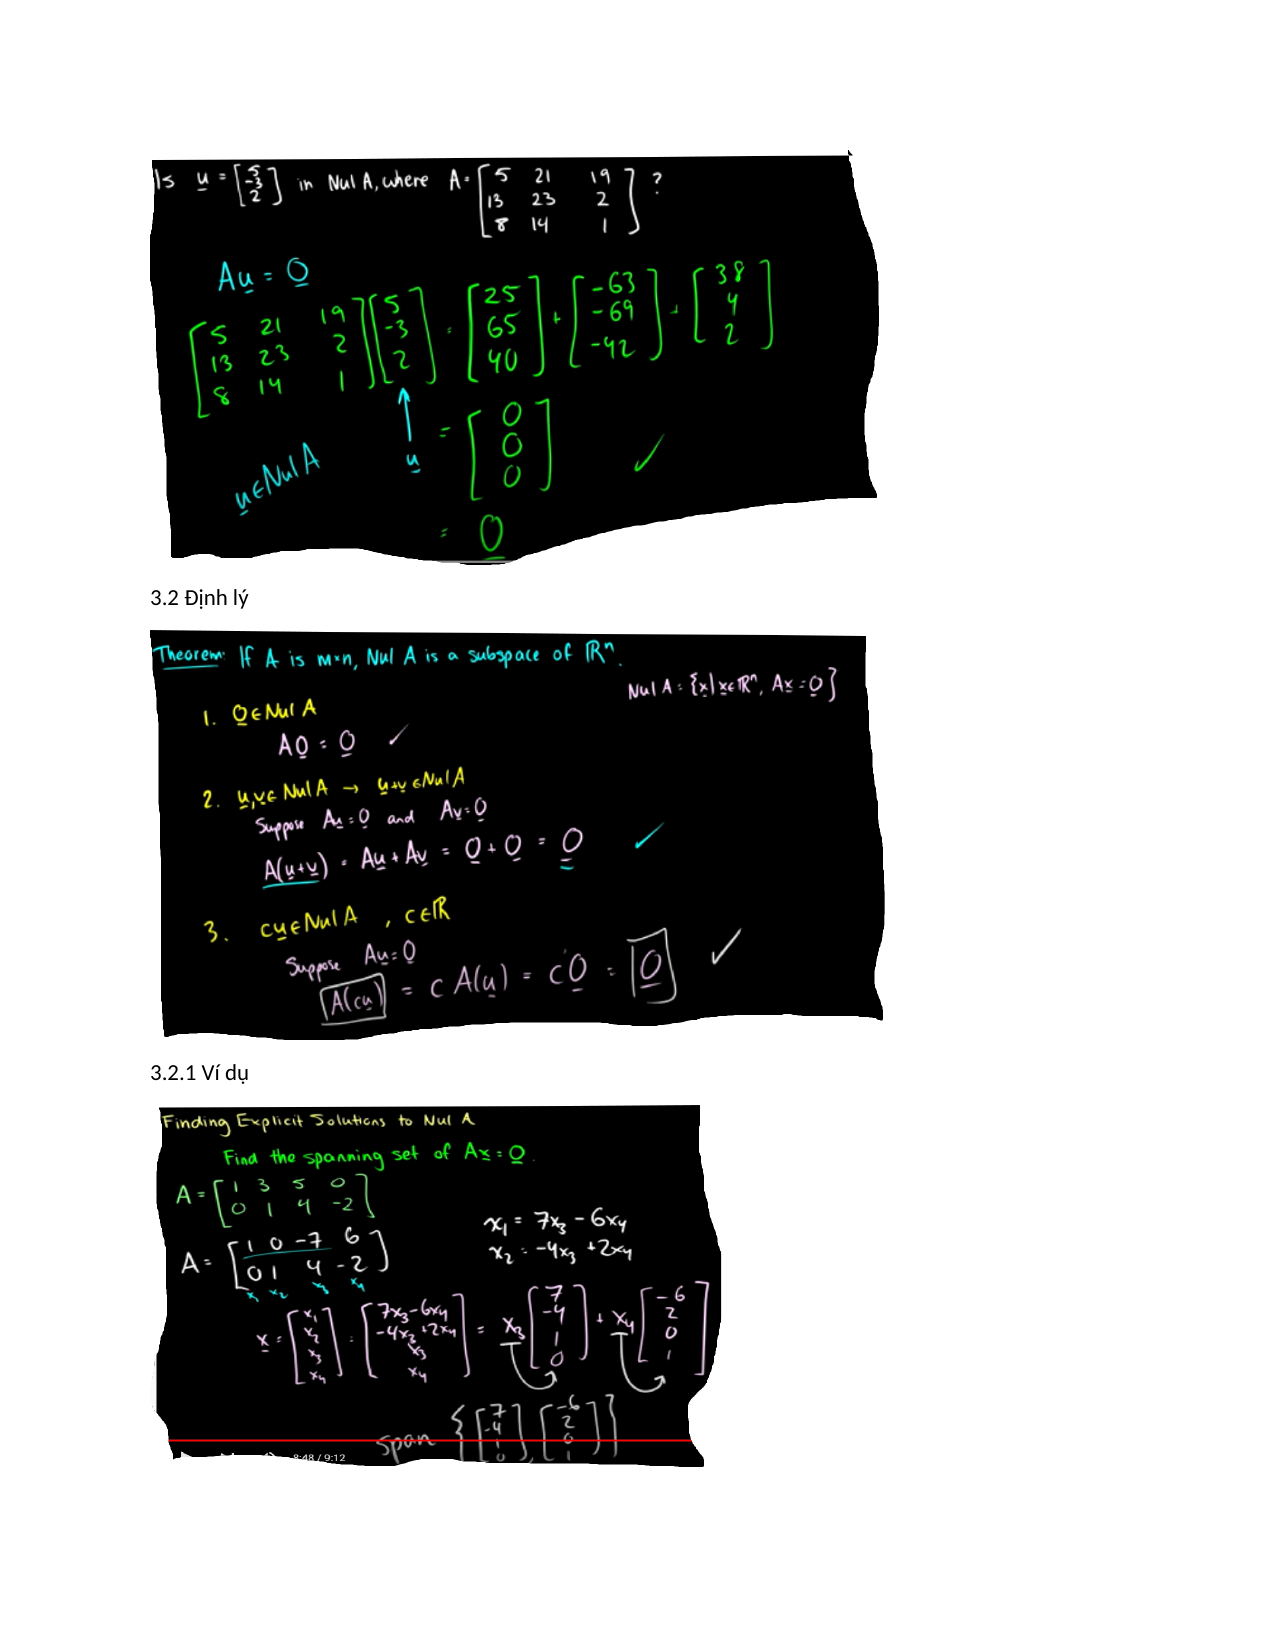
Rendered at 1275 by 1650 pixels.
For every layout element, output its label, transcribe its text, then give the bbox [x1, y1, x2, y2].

picture [150, 630, 885, 1040]
text 3.2.1 Ví dụ [150, 1058, 1125, 1086]
text 3.2 Định lý [150, 583, 1125, 612]
picture [150, 1105, 722, 1467]
picture [150, 150, 879, 565]
